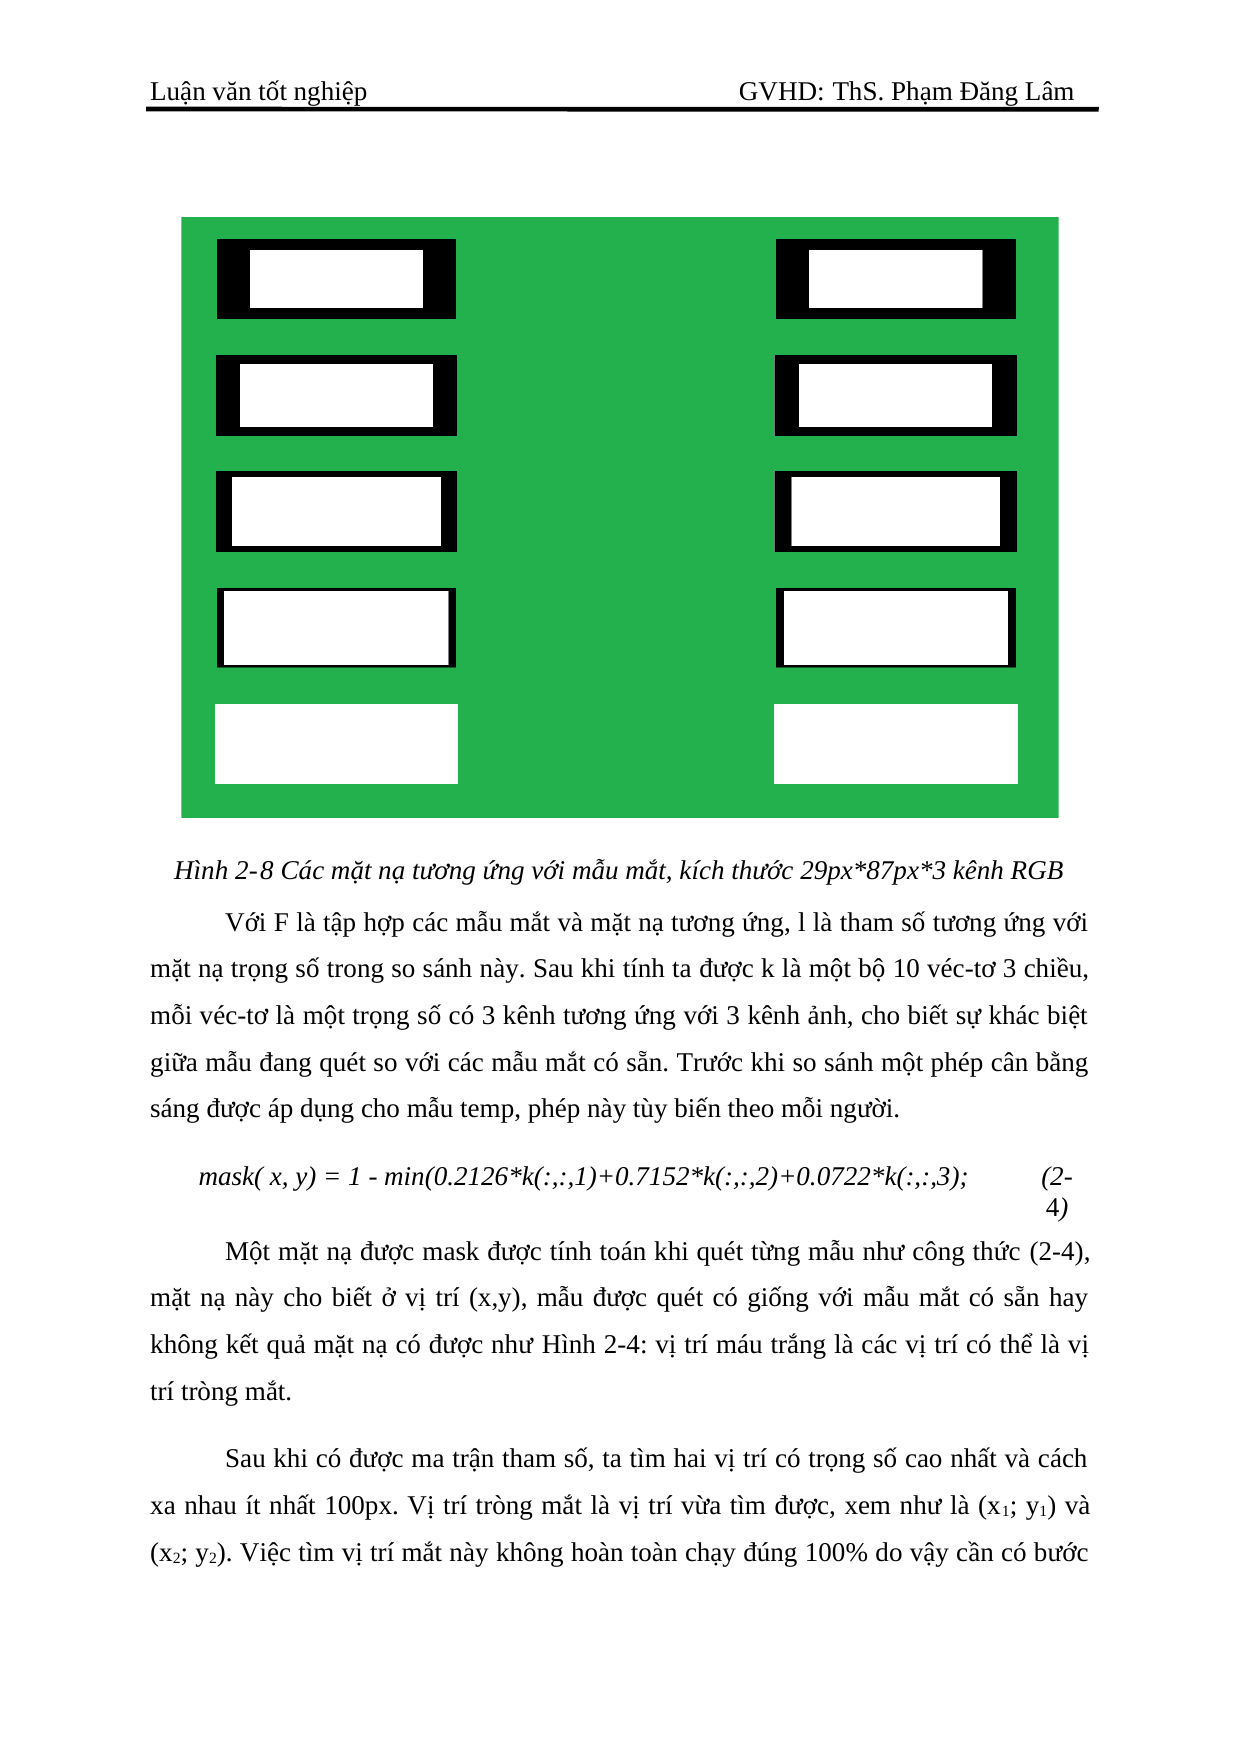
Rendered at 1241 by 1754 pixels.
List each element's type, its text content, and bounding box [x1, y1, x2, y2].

table_header (2-4) [1020, 1160, 1096, 1222]
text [150, 1442, 1090, 1567]
table_header mask( x, y) = 1 - min(0.2126*k(:,:,1)+0.7152*k(:,:,2)+0.0722*k(:,:,3); [150, 1160, 1020, 1222]
text Với F là tập hợp các mẫu mắt và mặt nạ tương ứng, l là tham số tương ứng với mặt nạ trọng số trong so sánh này. Sau khi tính ta được k là một bộ 10 véc-tơ 3 chiều, mỗi véc-tơ là một trọng số có 3 kênh tương ứng với 3 kênh ảnh, cho biết sự khác biệt giữa mẫu đang quét so với các mẫu mắt có sẵn. Trước khi so sánh một phép cân bằng sáng được áp dụng cho mẫu temp, phép này tùy biến theo mỗi người. [150, 906, 1090, 1124]
picture [181, 217, 1059, 818]
